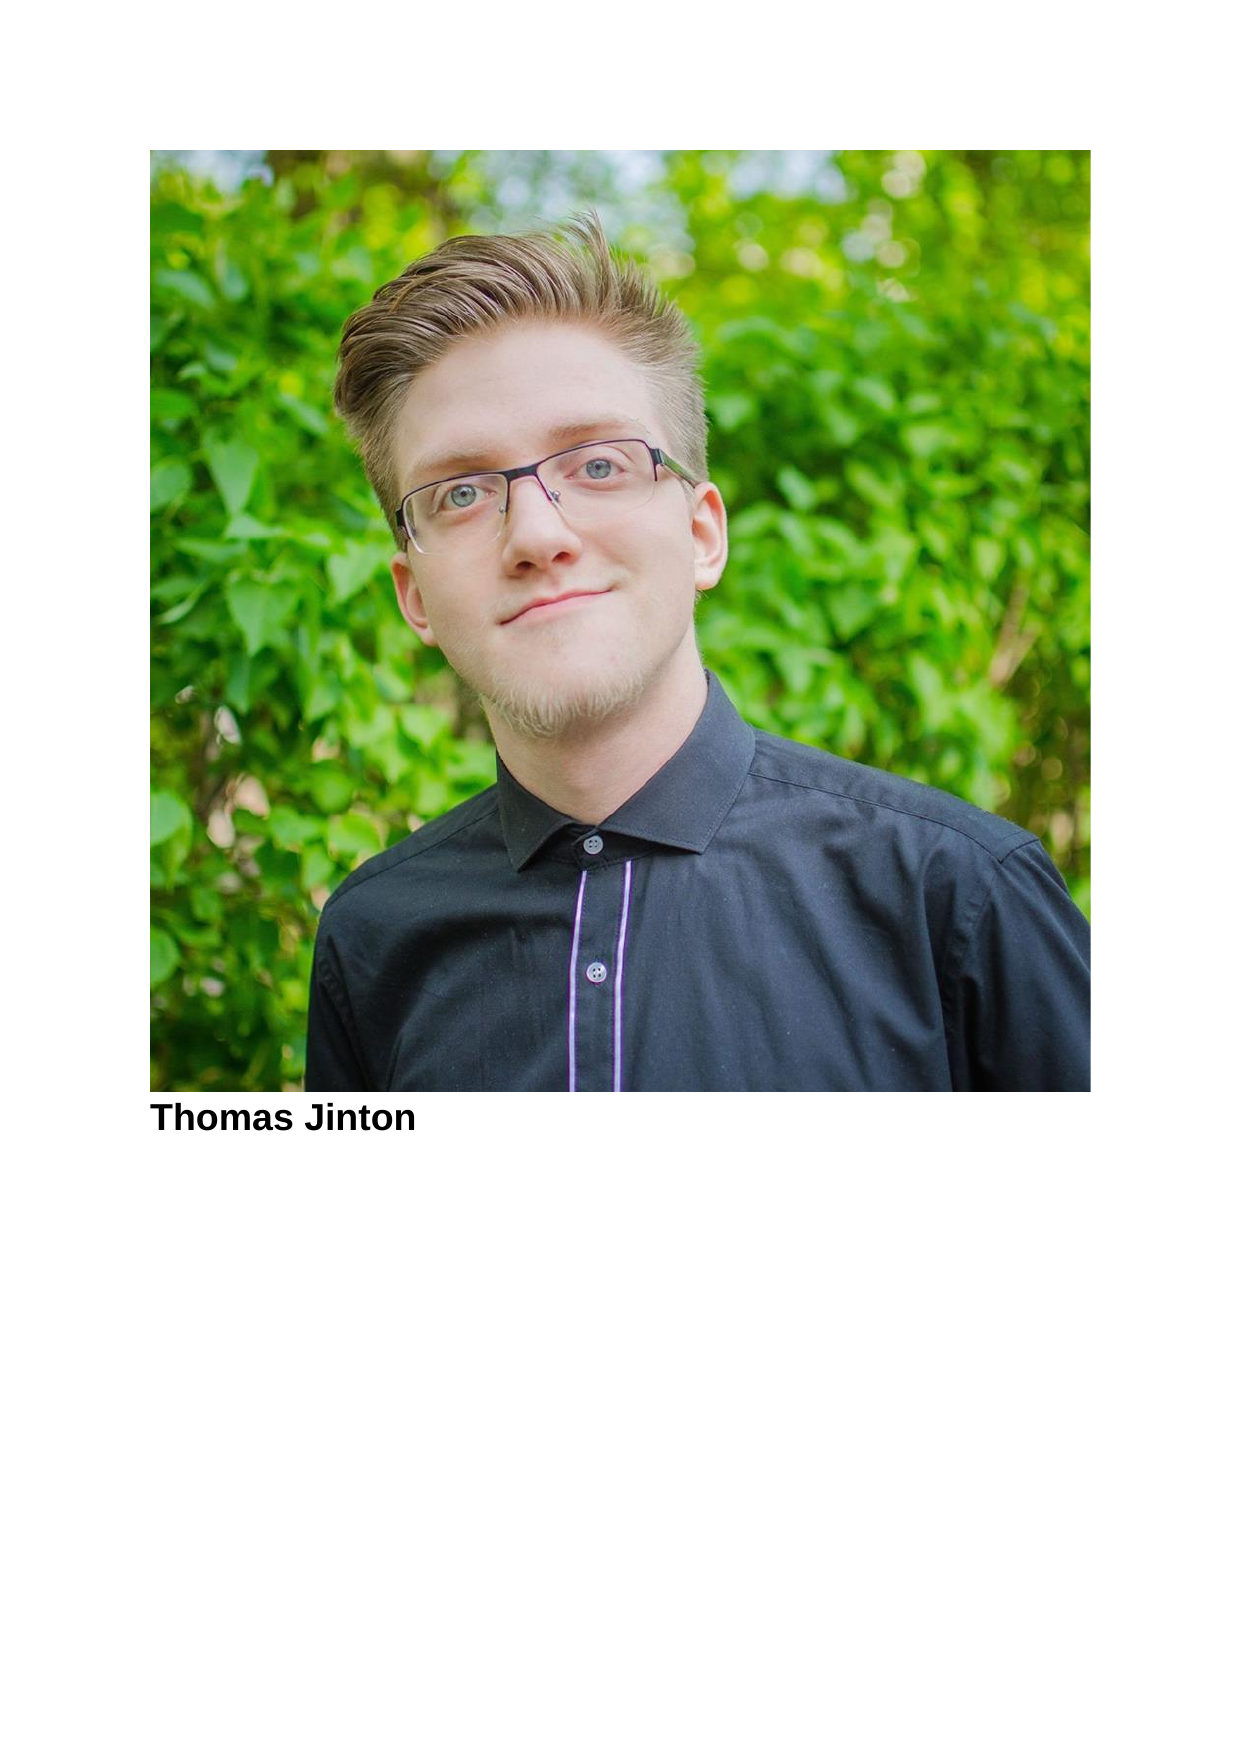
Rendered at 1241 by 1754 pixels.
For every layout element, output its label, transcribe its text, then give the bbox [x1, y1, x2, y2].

picture [150, 150, 1091, 1092]
text Thomas Jinton [150, 1096, 1090, 1139]
